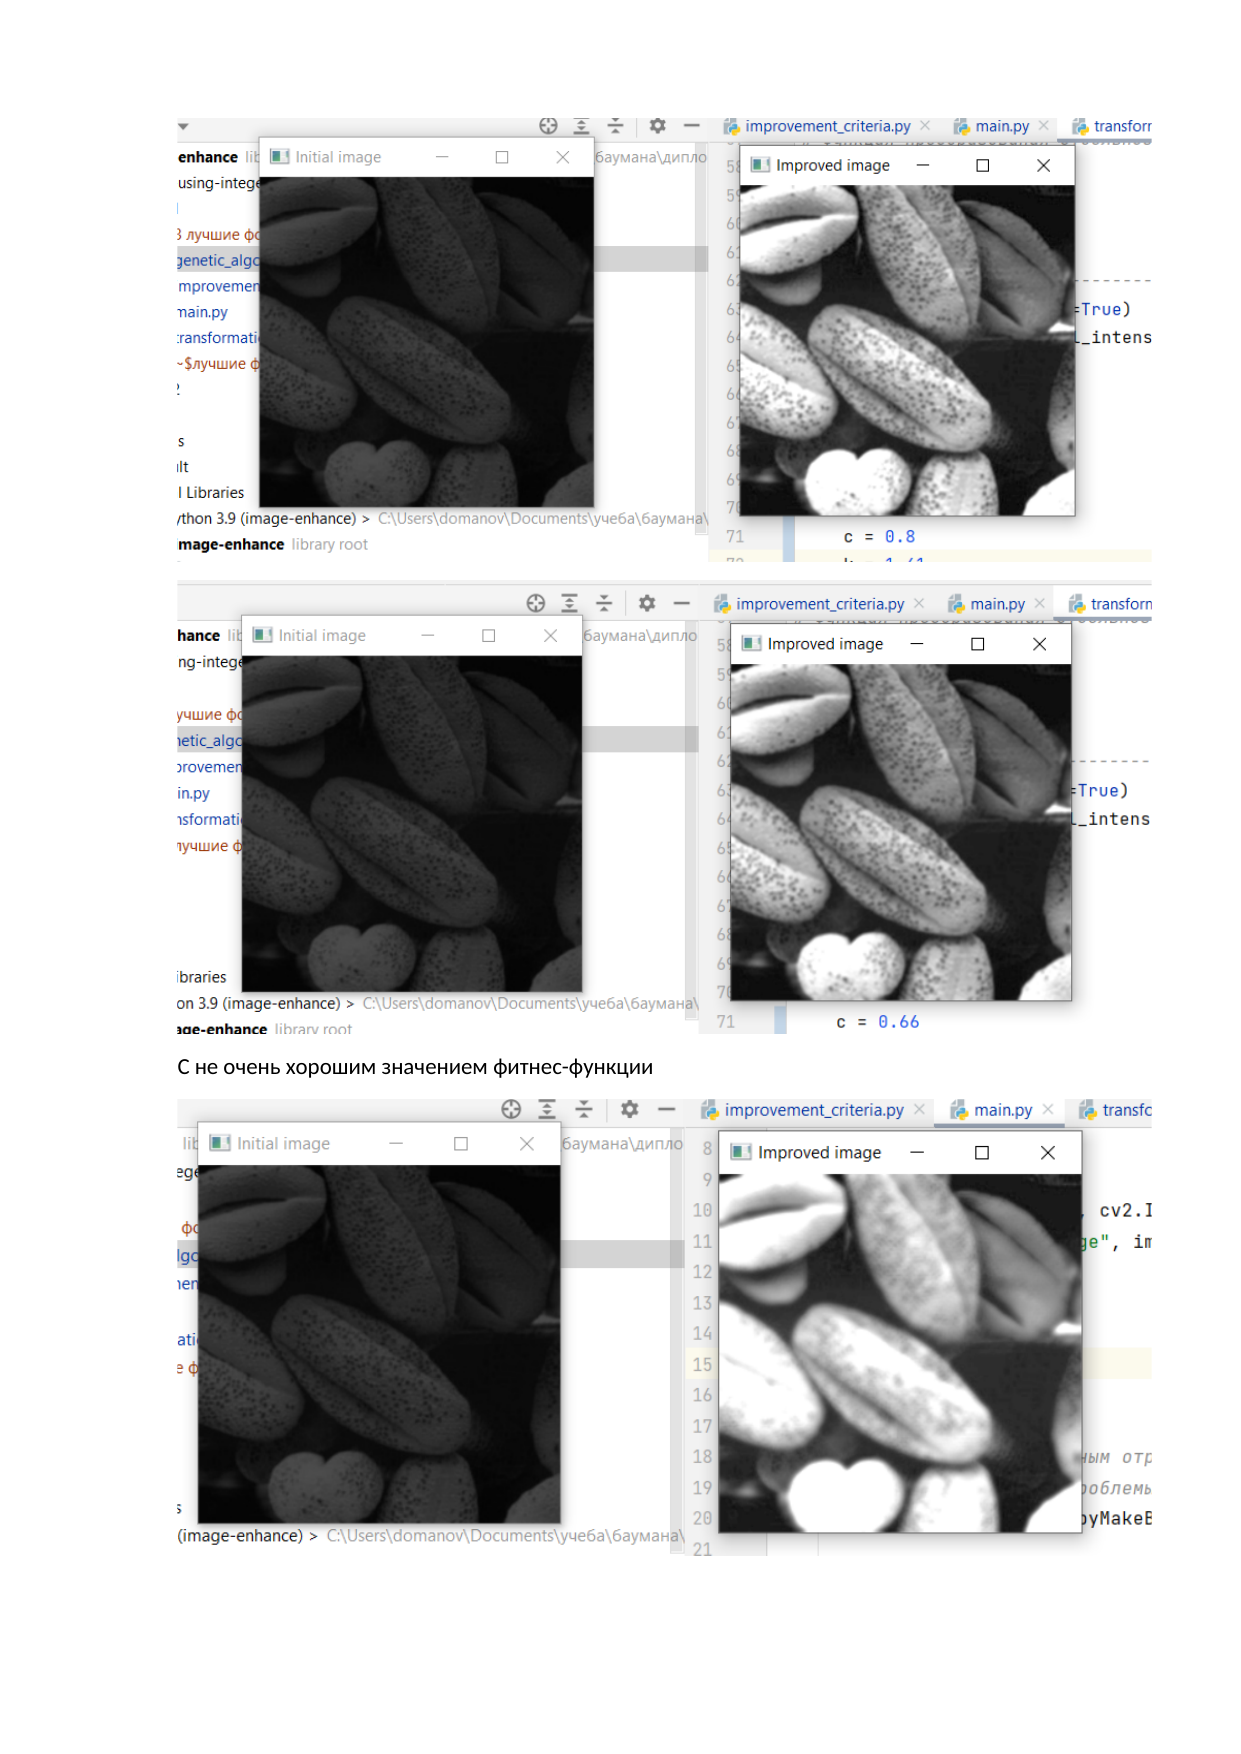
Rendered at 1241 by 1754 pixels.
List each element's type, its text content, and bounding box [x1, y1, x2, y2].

text C не очень хорошим значением фитнес-функции [177, 1052, 1152, 1080]
picture [177, 580, 1152, 1034]
picture [177, 118, 1152, 562]
picture [177, 1099, 1152, 1556]
